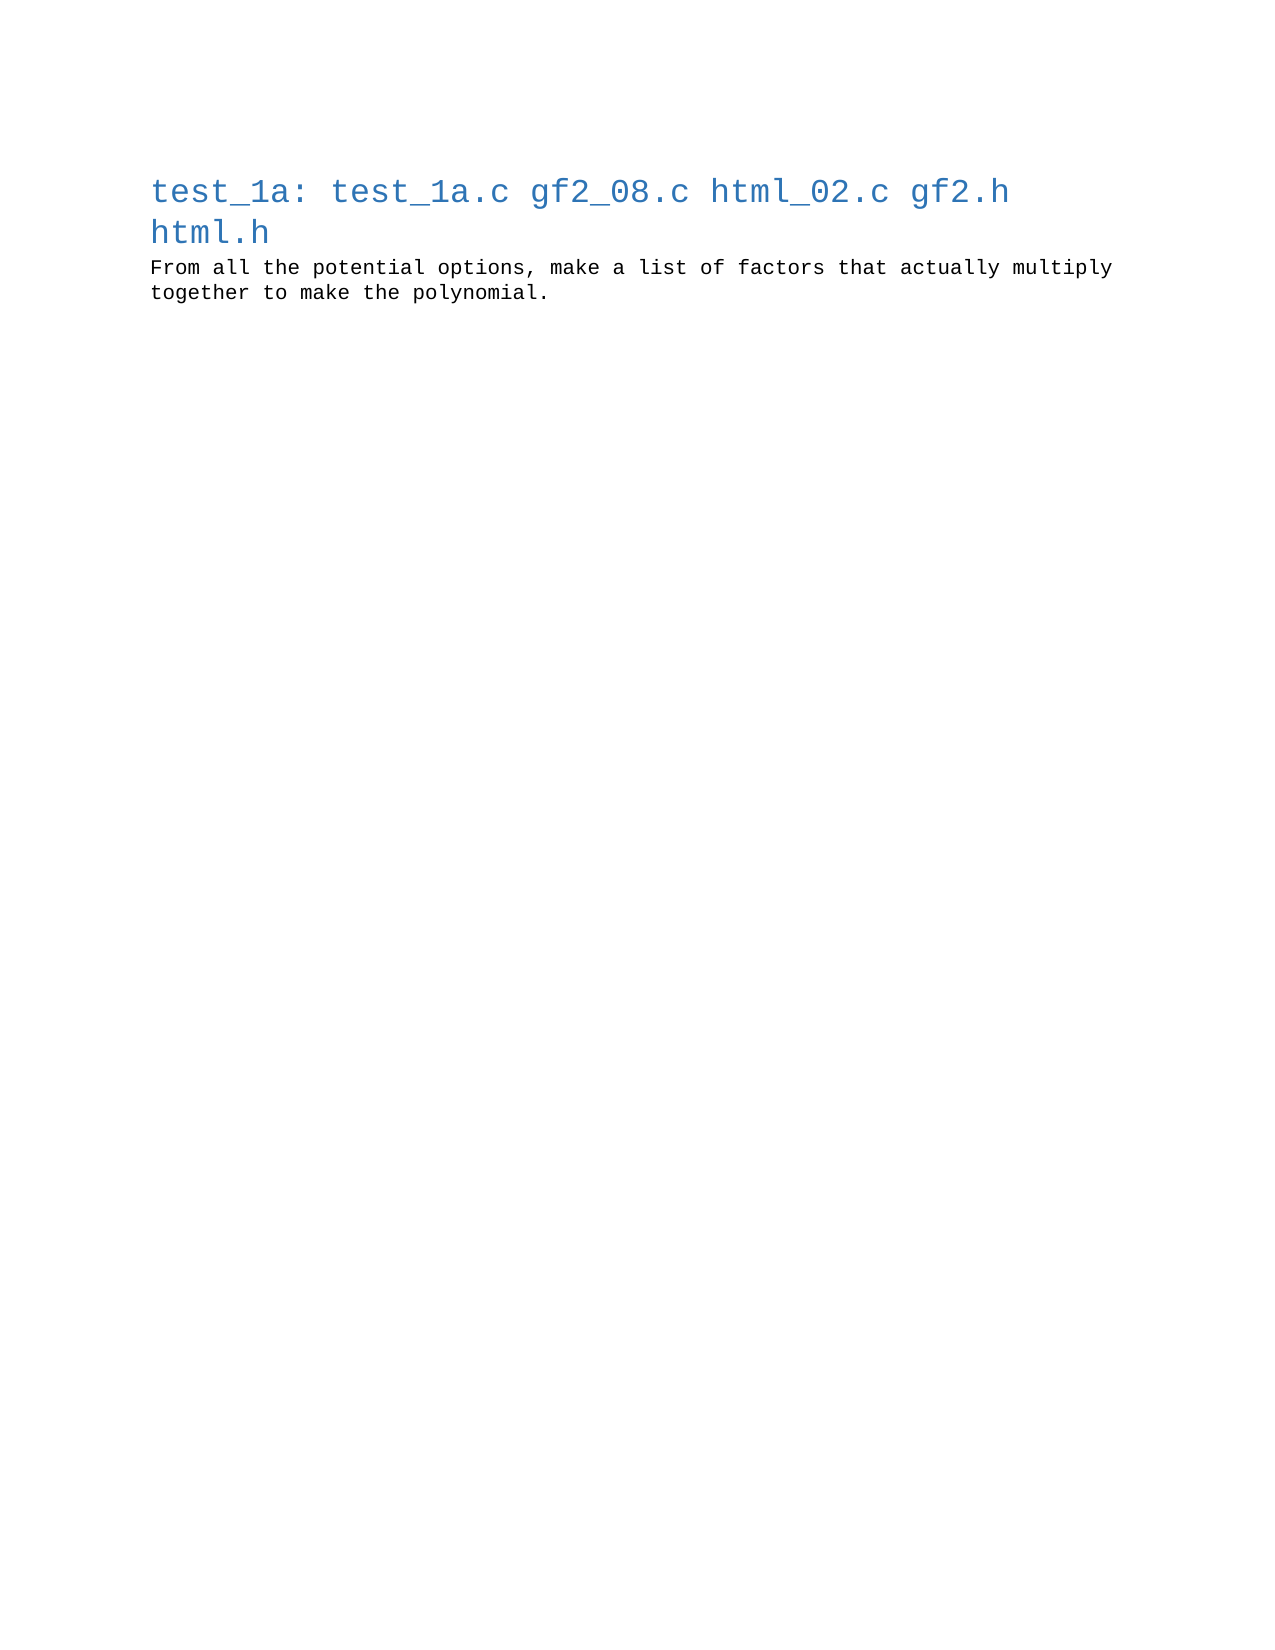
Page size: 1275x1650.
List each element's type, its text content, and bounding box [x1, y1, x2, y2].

subtitle test_1a: test_1a.c gf2_08.c html_02.c gf2.h html.h [150, 175, 1125, 254]
text From all the potential options, make a list of factors that actually multiply together to make the polynomial. [150, 257, 1125, 306]
